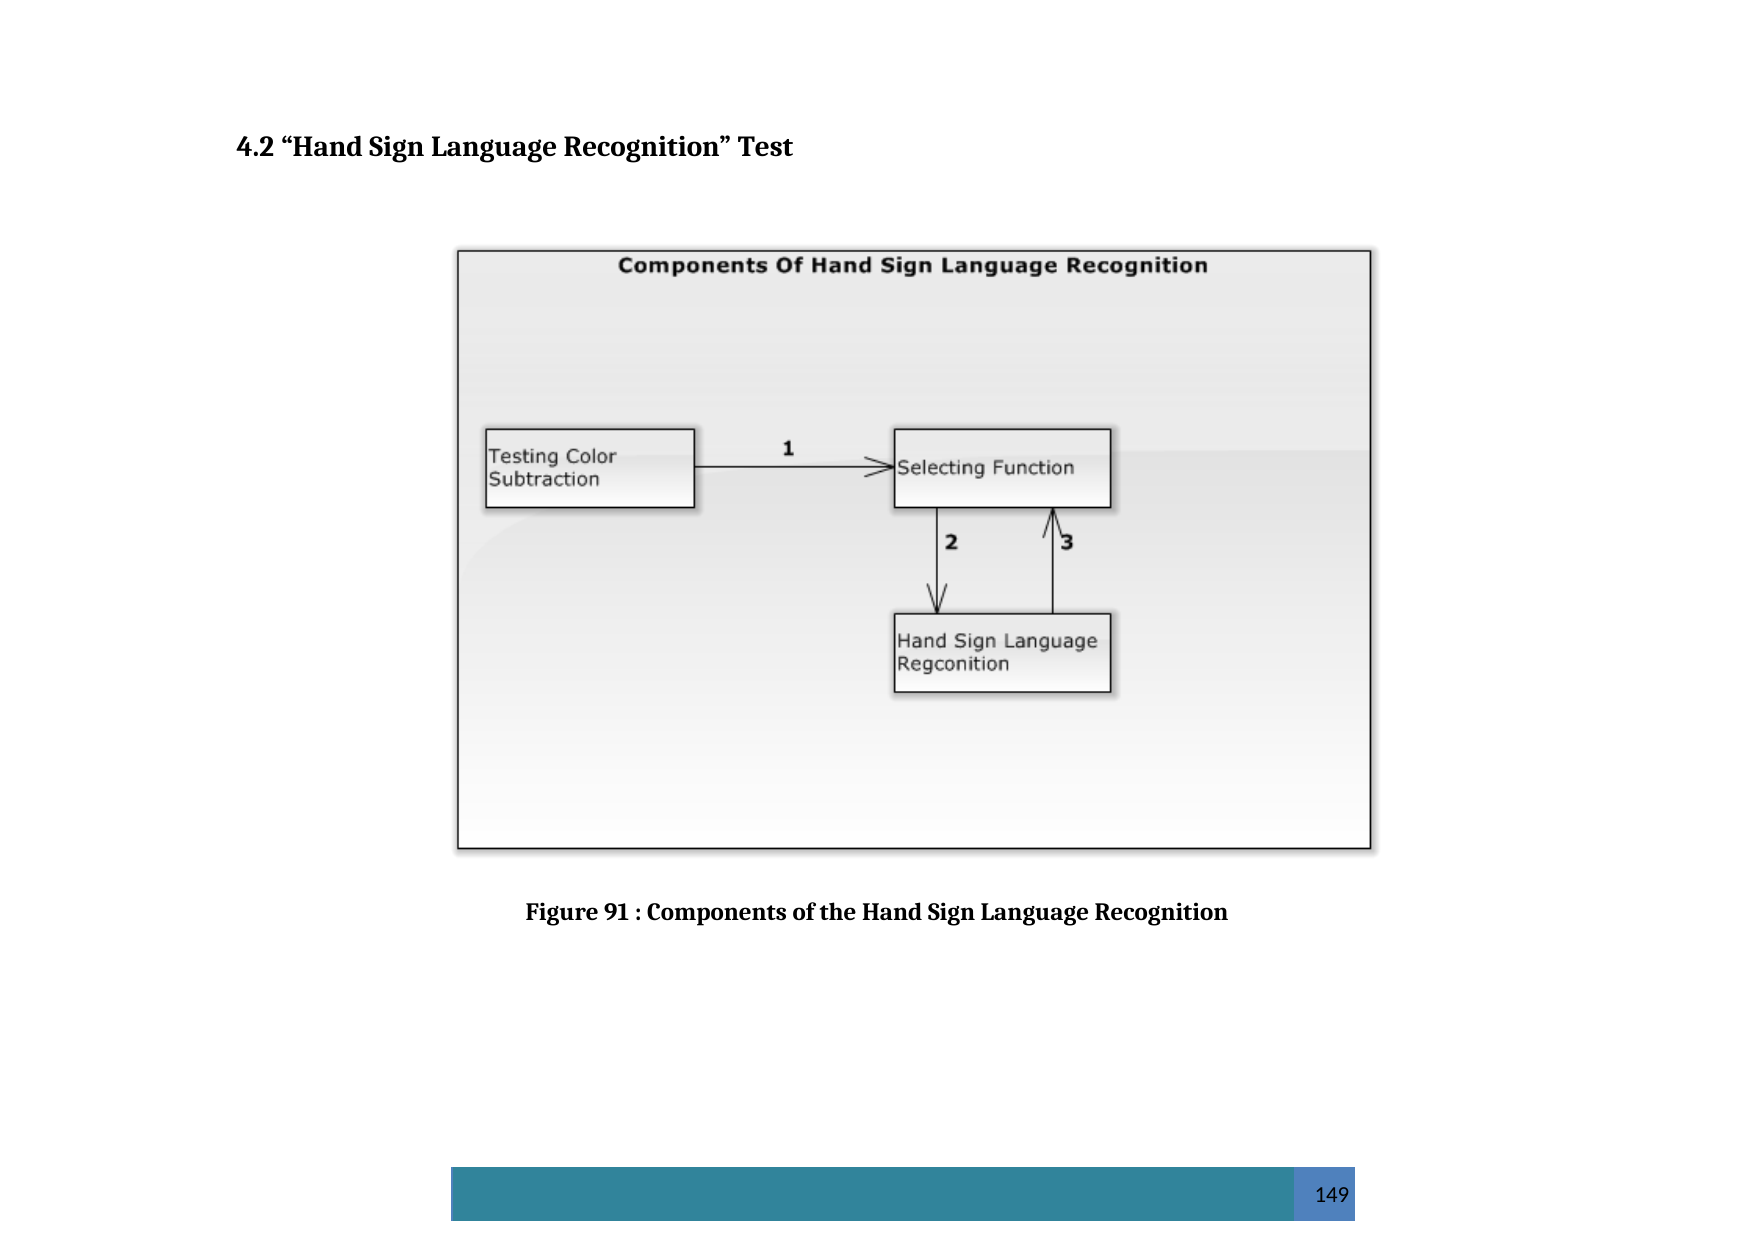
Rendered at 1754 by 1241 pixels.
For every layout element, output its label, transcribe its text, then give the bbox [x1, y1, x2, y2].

subtitle “Hand Sign Language Recognition” Test [236, 131, 1606, 164]
picture [434, 227, 1395, 873]
list Figure 91 : Components of the Hand Sign Language Recognition [148, 898, 1606, 927]
